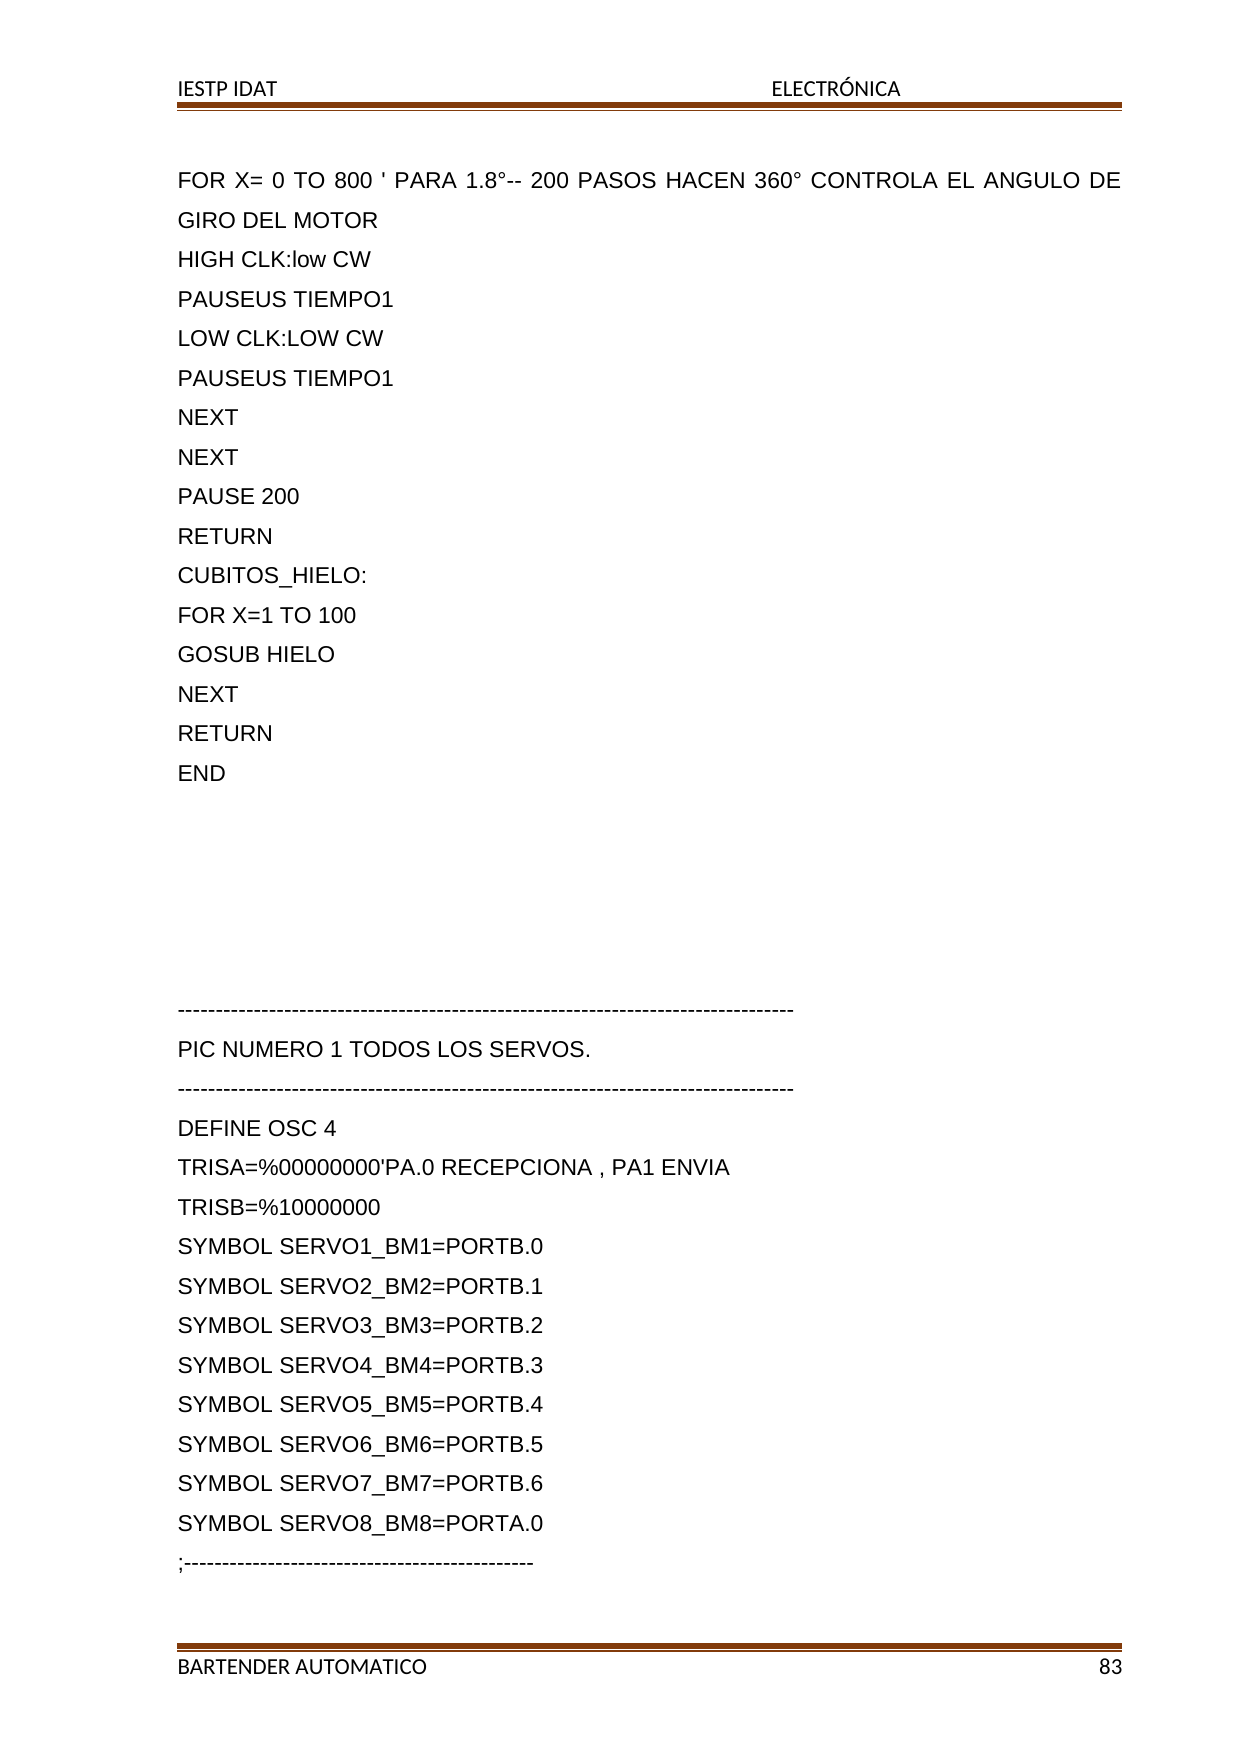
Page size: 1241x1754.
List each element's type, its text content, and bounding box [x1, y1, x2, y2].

text SYMBOL SERVO1_BM1=PORTB.0 [177, 1233, 1122, 1259]
text TRISB=%10000000 [177, 1194, 1122, 1220]
text PIC NUMERO 1 TODOS LOS SERVOS. [177, 1036, 1122, 1062]
text RETURN [177, 720, 1122, 746]
text SYMBOL SERVO7_BM7=PORTB.6 [177, 1470, 1122, 1496]
text NEXT [177, 681, 1122, 707]
text SYMBOL SERVO8_BM8=PORTA.0 [177, 1509, 1122, 1536]
text HIGH CLK:low CW [177, 246, 1122, 273]
text PAUSEUS TIEMPO1 [177, 286, 1122, 312]
text FOR X= 0 TO 800 ' PARA 1.8°-- 200 PASOS HACEN 360° CONTROLA EL ANGULO DE GIRO DEL MOTOR [177, 167, 1122, 233]
text SYMBOL SERVO5_BM5=PORTB.4 [177, 1391, 1122, 1417]
text CUBITOS_HIELO: [177, 562, 1122, 588]
text SYMBOL SERVO3_BM3=PORTB.2 [177, 1312, 1122, 1338]
text SYMBOL SERVO6_BM6=PORTB.5 [177, 1431, 1122, 1457]
text RETURN [177, 523, 1122, 549]
text NEXT [177, 444, 1122, 470]
text DEFINE OSC 4 [177, 1115, 1122, 1141]
text PAUSE 200 [177, 483, 1122, 509]
text NEXT [177, 404, 1122, 431]
text --------------------------------------------------------------------------------- [177, 1075, 1122, 1102]
text --------------------------------------------------------------------------------- [177, 996, 1122, 1023]
text END [177, 759, 1122, 786]
text GOSUB HIELO [177, 641, 1122, 667]
text SYMBOL SERVO4_BM4=PORTB.3 [177, 1352, 1122, 1378]
text SYMBOL SERVO2_BM2=PORTB.1 [177, 1273, 1122, 1299]
text ;---------------------------------------------- [177, 1549, 1122, 1575]
text LOW CLK:LOW CW [177, 325, 1122, 352]
text TRISA=%00000000'PA.0 RECEPCIONA , PA1 ENVIA [177, 1154, 1122, 1181]
text PAUSEUS TIEMPO1 [177, 365, 1122, 391]
text FOR X=1 TO 100 [177, 602, 1122, 628]
